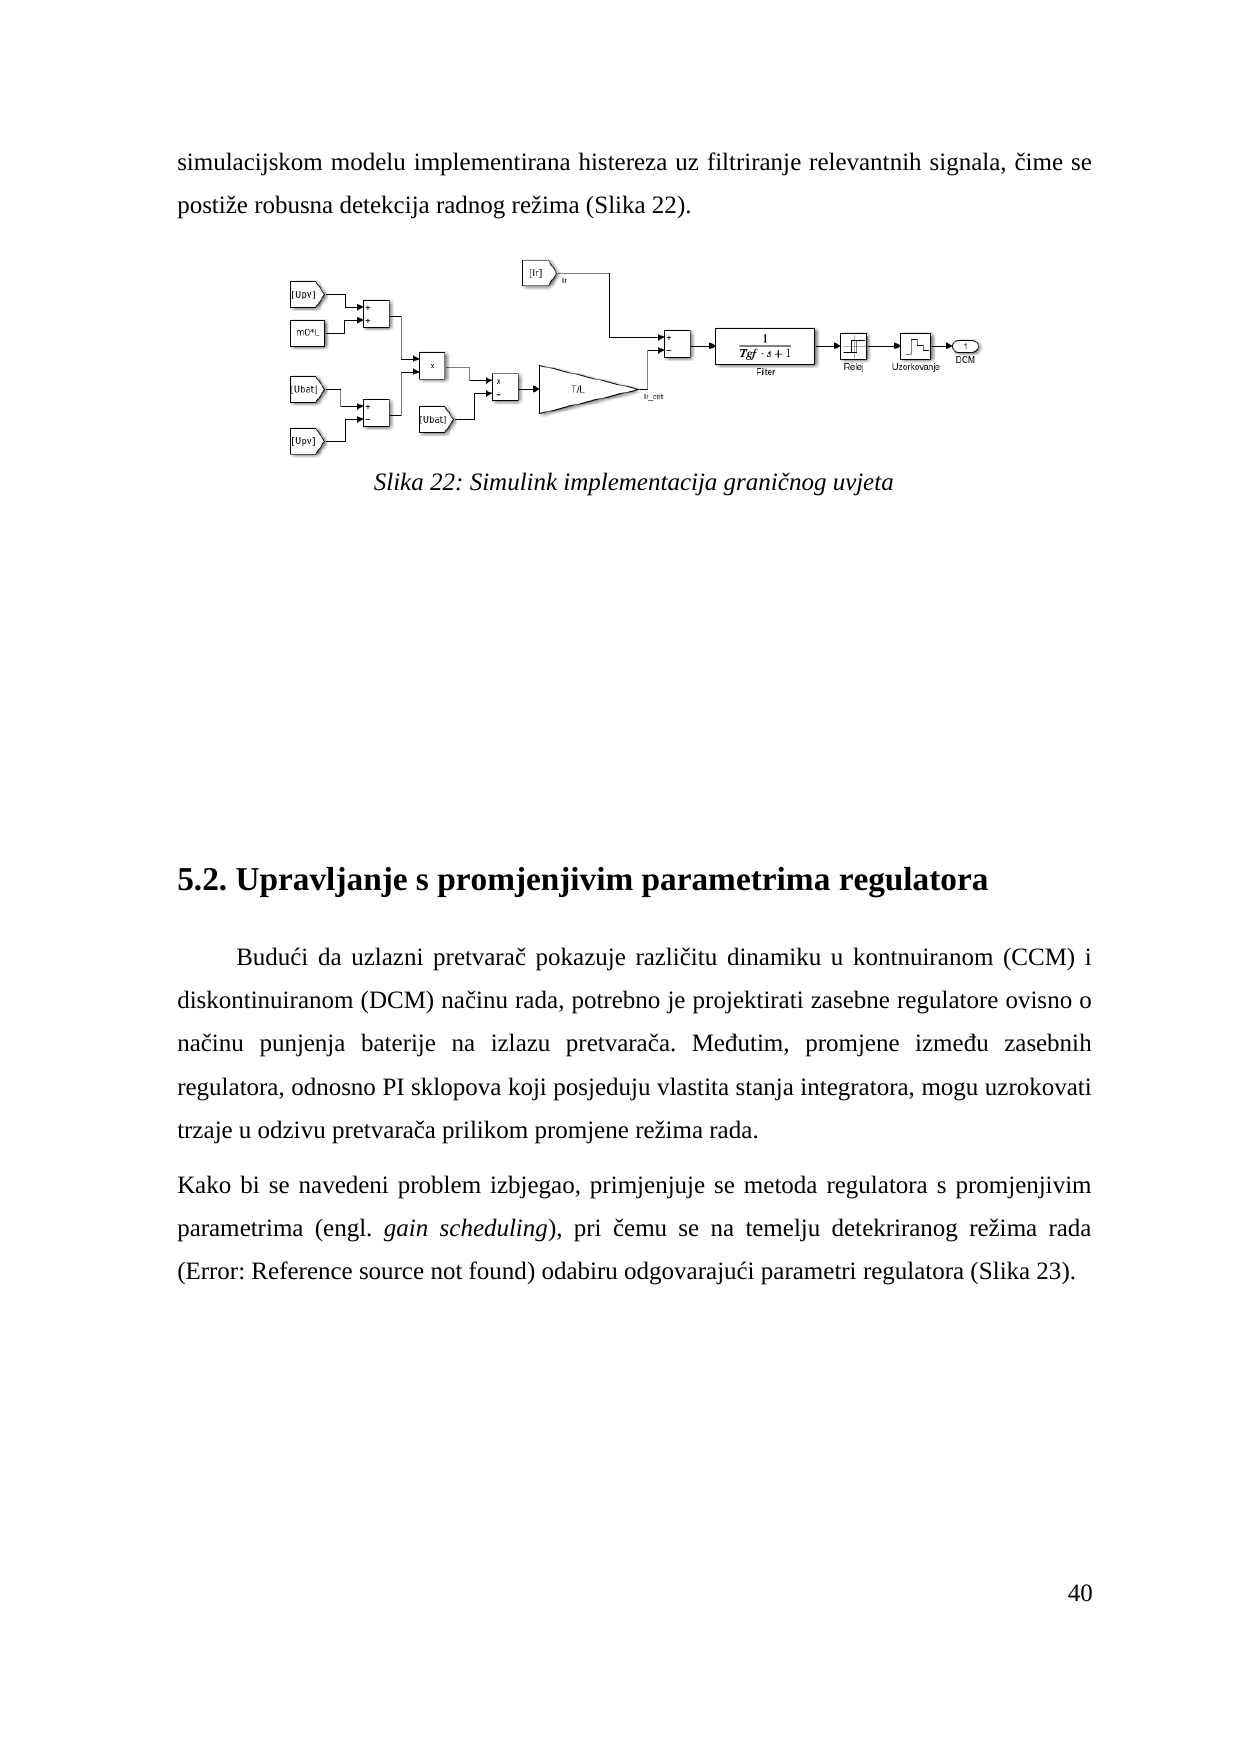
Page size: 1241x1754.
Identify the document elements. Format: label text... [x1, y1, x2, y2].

text Budući da uzlazni pretvarač pokazuje različitu dinamiku u kontnuiranom (CCM) i diskontinuiranom (DCM) načinu rada, potrebno je projektirati zasebne regulatore ovisno o načinu punjenja baterije na izlazu pretvarača. Međutim, promjene između zasebnih regulatora, odnosno PI sklopova koji posjeduju vlastita stanja integratora, mogu uzrokovati trzaje u odzivu pretvarača prilikom promjene režima rada. [177, 942, 1093, 1143]
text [177, 147, 1093, 219]
picture [285, 252, 985, 467]
subtitle Upravljanje s promjenjivim parametrima regulatora [177, 859, 1093, 897]
